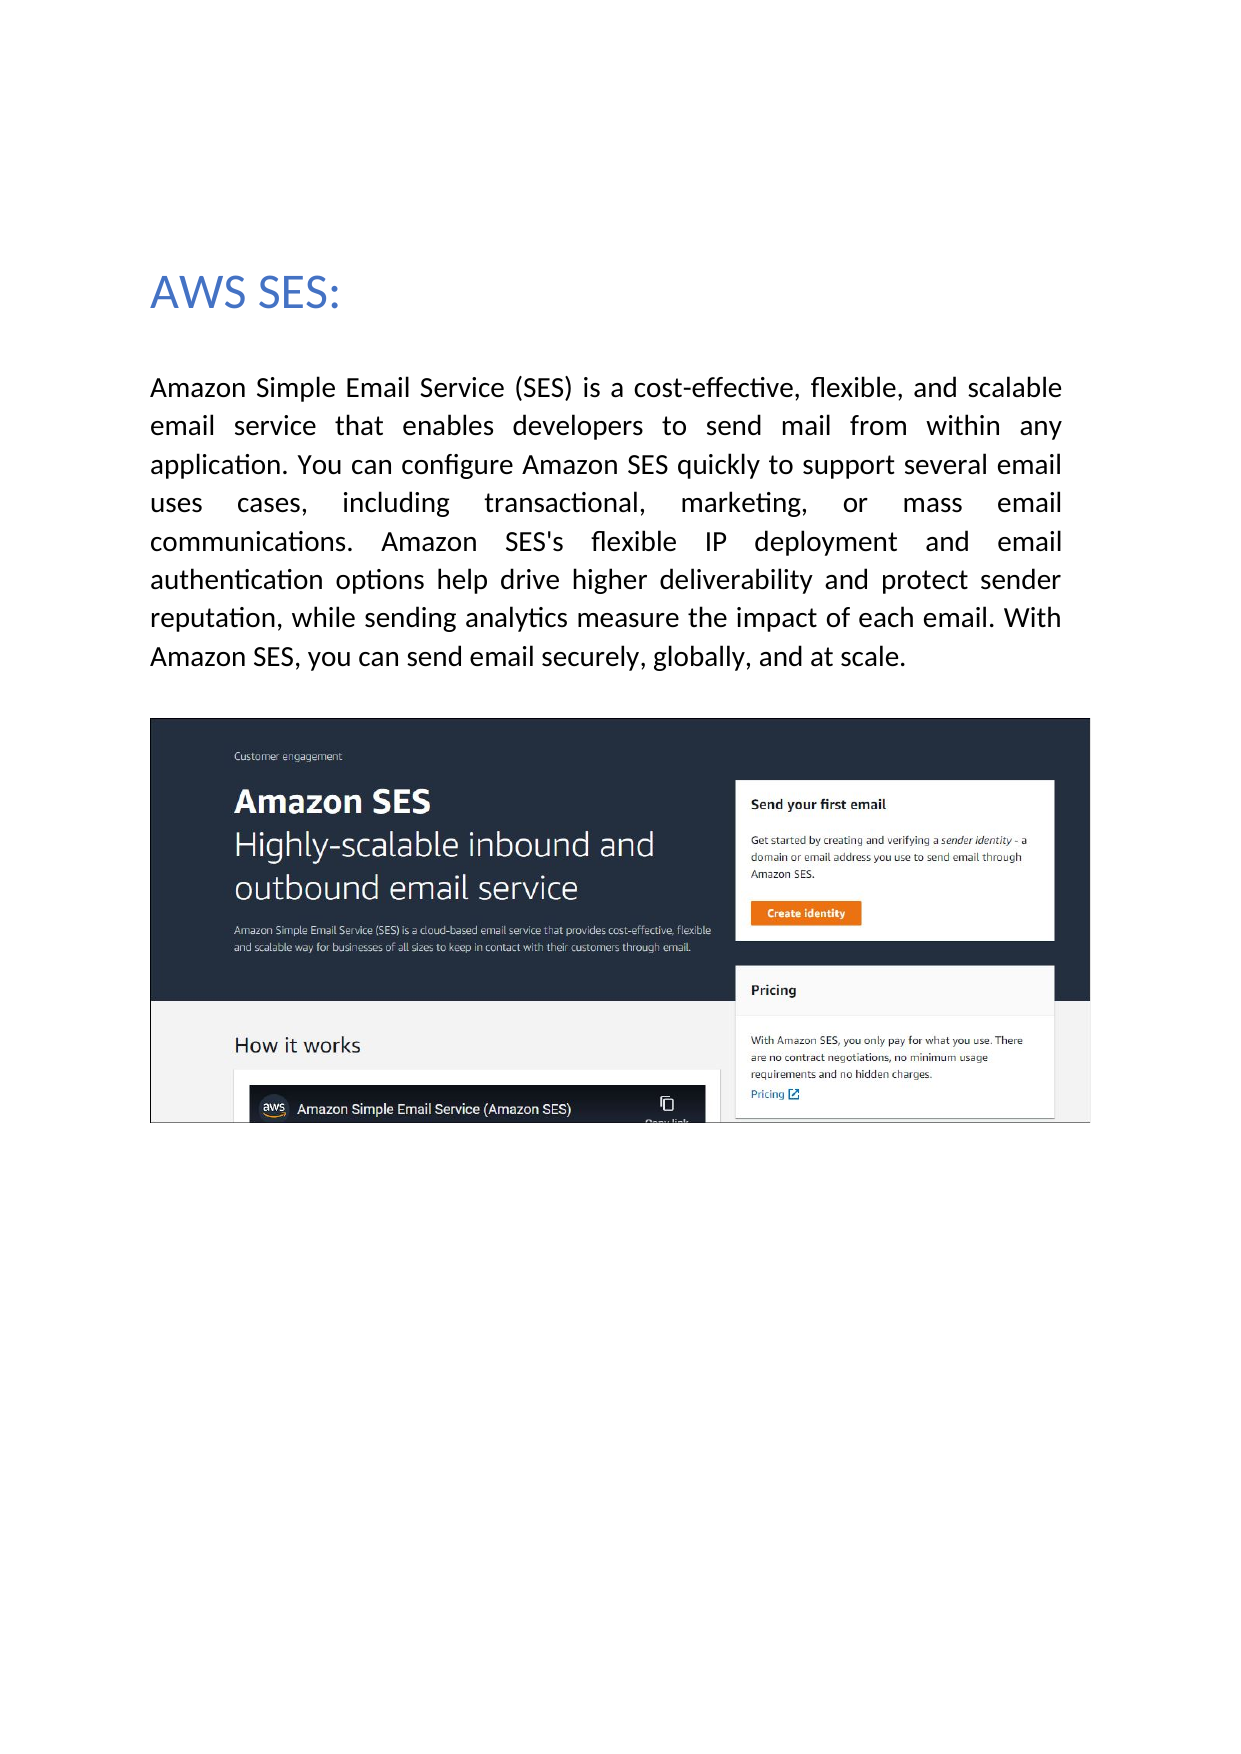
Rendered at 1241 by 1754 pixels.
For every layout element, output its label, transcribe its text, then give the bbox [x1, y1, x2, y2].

text Amazon Simple Email Service (SES) is a cost-effective, flexible, and scalable email service that enables developers to send mail from within any application. You can configure Amazon SES quickly to support several email uses cases, including transactional, marketing, or mass email communications. Amazon SES's flexible IP deployment and email authentication options help drive higher deliverability and protect sender reputation, while sending analytics measure the impact of each email. With Amazon SES, you can send email securely, globally, and at scale. [150, 369, 1063, 674]
picture [150, 718, 1091, 1123]
text AWS SES: [150, 259, 1063, 321]
